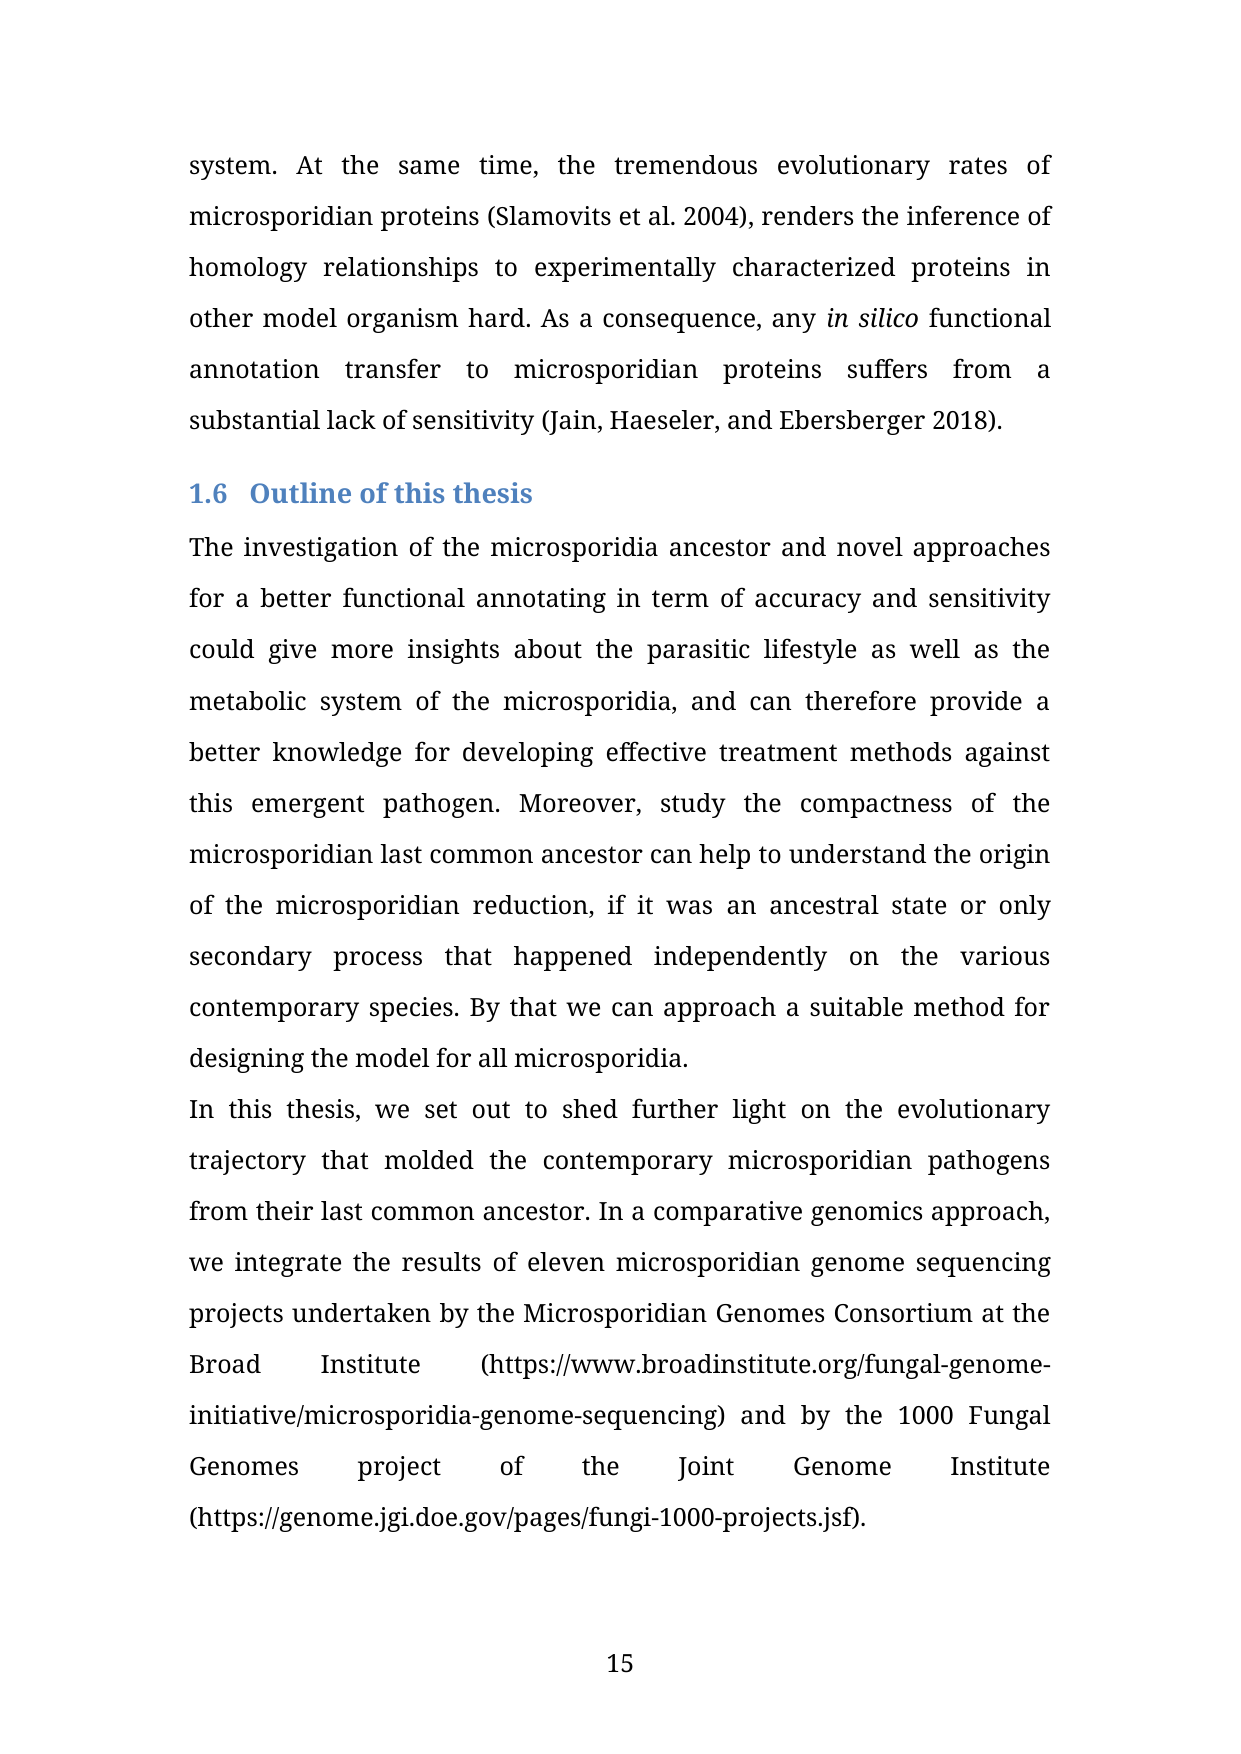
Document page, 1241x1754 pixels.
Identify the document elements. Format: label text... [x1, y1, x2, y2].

text The investigation of the microsporidia ancestor and novel approaches for a better functional annotating in term of accuracy and sensitivity could give more insights about the parasitic lifestyle as well as the metabolic system of the microsporidia, and can therefore provide a better knowledge for developing effective treatment methods against this emergent pathogen. Moreover, study the compactness of the microsporidian last common ancestor can help to understand the origin of the microsporidian reduction, if it was an ancestral state or only secondary process that happened independently on the various contemporary species. By that we can approach a suitable method for designing the model for all microsporidia. [189, 530, 1051, 1074]
subtitle Outline of this thesis [189, 475, 1051, 512]
text In this thesis, we set out to shed further light on the evolutionary trajectory that molded the contemporary microsporidian pathogens from their last common ancestor. In a comparative genomics approach, we integrate the results of eleven microsporidian genome sequencing projects undertaken by the Microsporidian Genomes Consortium at the Broad Institute (https://www.broadinstitute.org/fungal-genome-initiative/microsporidia-genome-sequencing) and by the 1000 Fungal Genomes project of the Joint Genome Institute (https://genome.jgi.doe.gov/pages/fungi-1000-projects.jsf). [189, 1092, 1051, 1534]
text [189, 148, 1051, 437]
